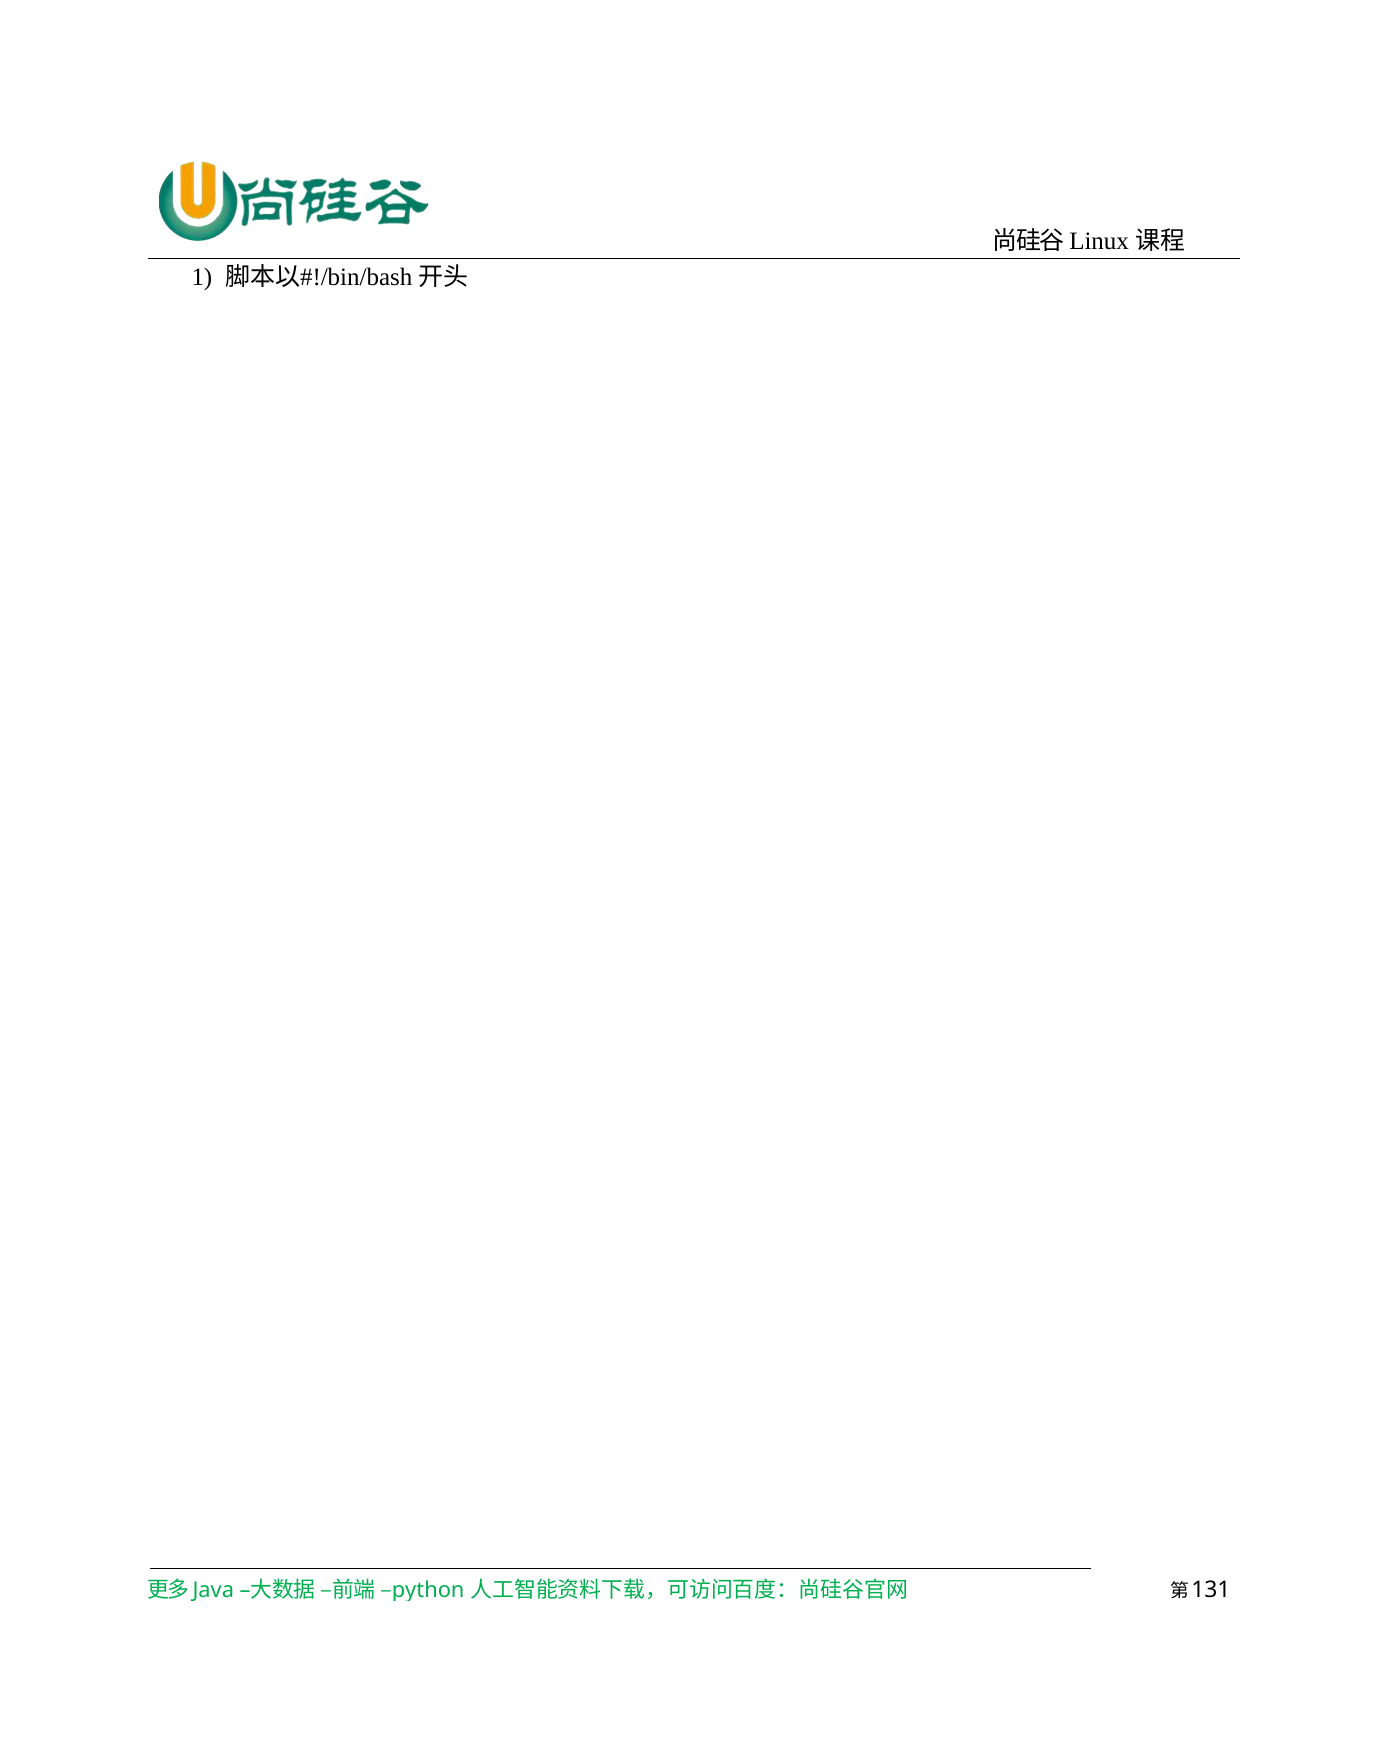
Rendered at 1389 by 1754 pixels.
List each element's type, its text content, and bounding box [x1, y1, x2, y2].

picture [158, 161, 429, 241]
list 脚本以#!/bin/bash 开头 [191, 258, 1345, 292]
